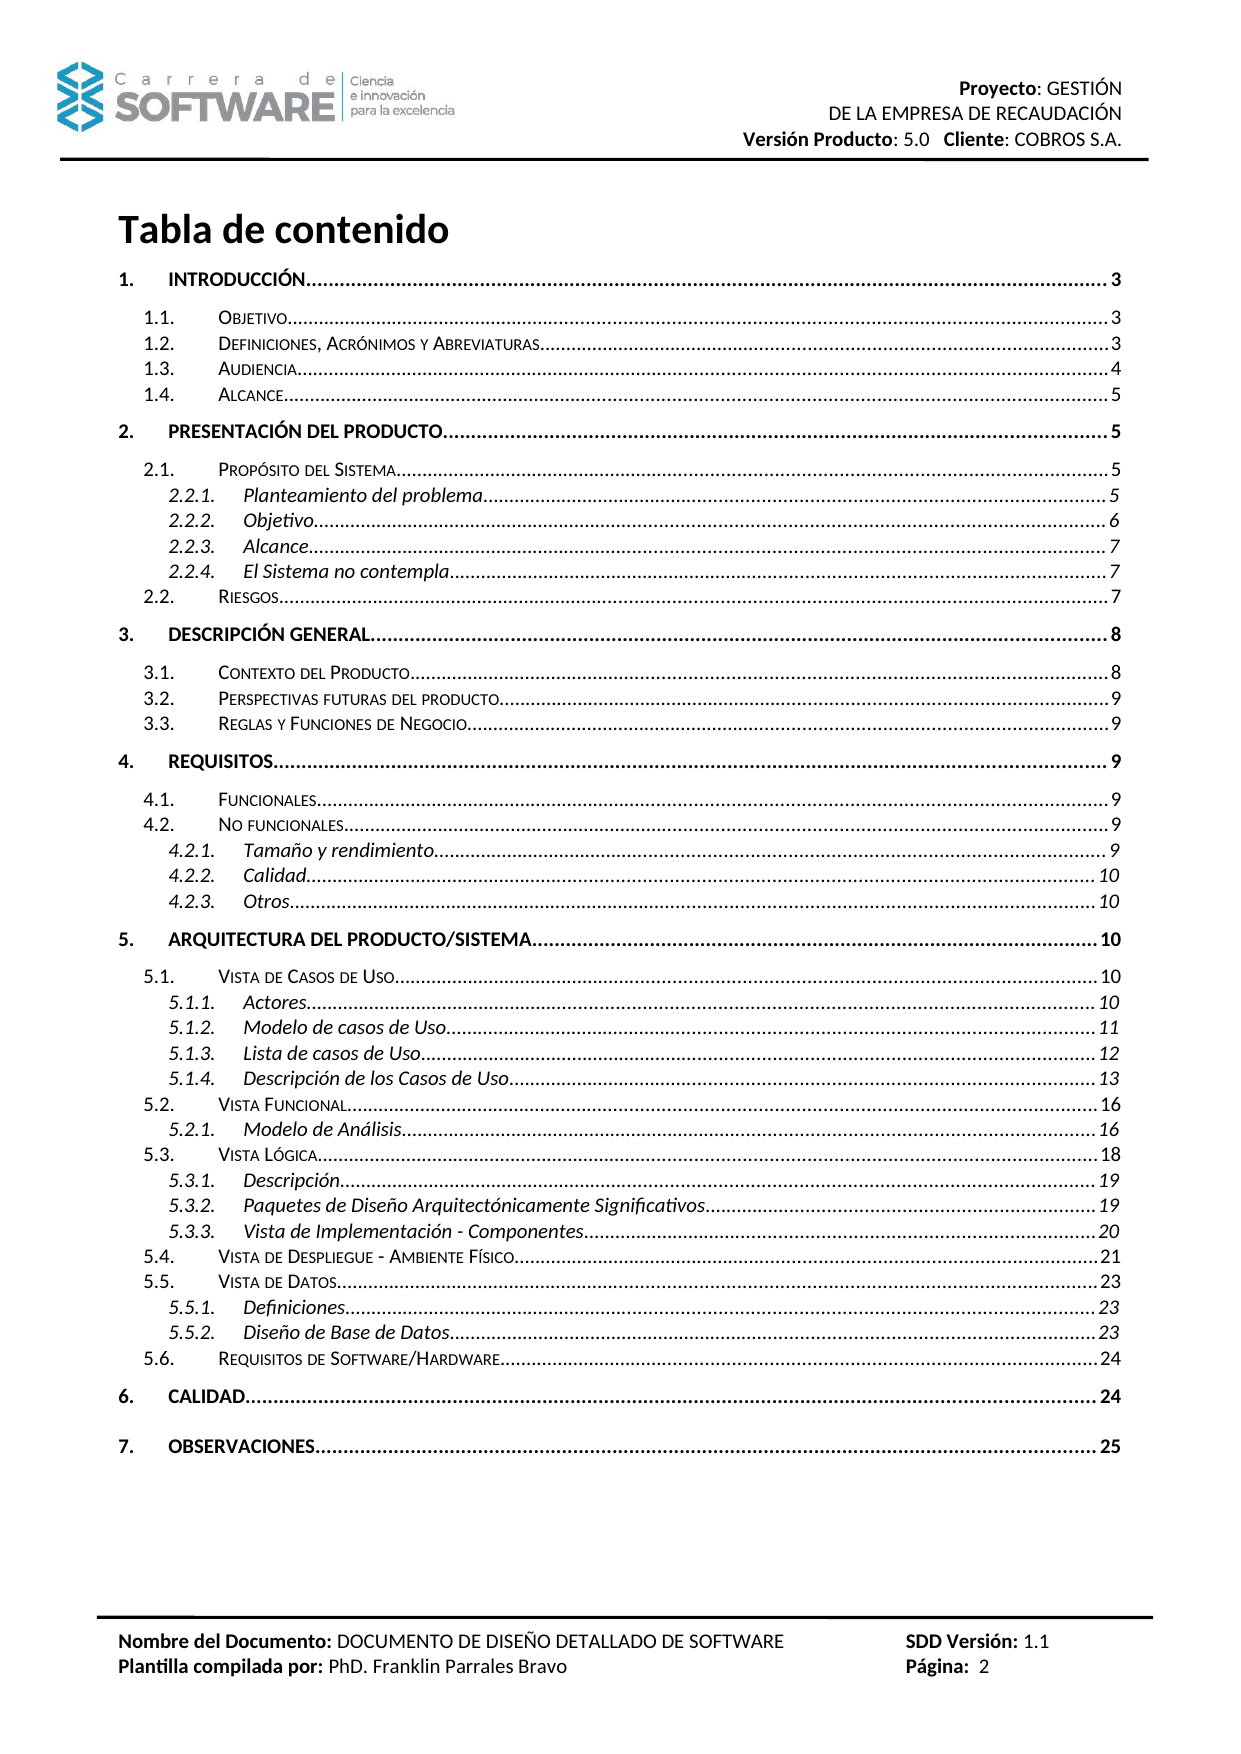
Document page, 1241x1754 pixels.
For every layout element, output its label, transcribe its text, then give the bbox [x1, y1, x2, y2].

text 5.3. Vista Lógica 18 [143, 1142, 1122, 1167]
text 1.3. Audiencia 4 [143, 355, 1122, 381]
text 5.5.1. Definiciones 23 [168, 1294, 1122, 1319]
text 4. REQUISITOS 9 [118, 748, 1122, 774]
picture [46, 46, 461, 154]
text 2.2.4. El Sistema no contempla 7 [168, 558, 1122, 584]
text 2.2. Riesgos 7 [143, 584, 1122, 609]
text 5.3.2. Paquetes de Diseño Arquitectónicamente Significativos 19 [168, 1192, 1122, 1218]
text 5.5.2. Diseño de Base de Datos 23 [168, 1319, 1122, 1345]
text 4.2.1. Tamaño y rendimiento 9 [168, 837, 1122, 862]
text 5.1.4. Descripción de los Casos de Uso 13 [168, 1065, 1122, 1091]
text 2. Presentación del Producto 5 [118, 419, 1122, 444]
text 7. Observaciones 25 [118, 1433, 1122, 1459]
text 2.2.2. Objetivo 6 [168, 507, 1122, 533]
text 3.1. Contexto del Producto 8 [143, 659, 1122, 685]
text 5. Arquitectura del Producto/Sistema 10 [118, 926, 1122, 951]
text 5.1.1. Actores 10 [168, 989, 1122, 1014]
text 3.3. Reglas y Funciones de Negocio 9 [143, 710, 1122, 736]
text 6. Calidad 24 [118, 1383, 1122, 1408]
text 2.1. Propósito del Sistema 5 [143, 457, 1122, 482]
text 5.1.2. Modelo de casos de Uso 11 [168, 1014, 1122, 1040]
text 5.1.3. Lista de casos de Uso 12 [168, 1040, 1122, 1065]
text 4.1. Funcionales 9 [143, 786, 1122, 812]
text 3. Descripción General 8 [118, 622, 1122, 647]
text 2.2.3. Alcance 7 [168, 533, 1122, 558]
text 1.4. Alcance 5 [143, 381, 1122, 406]
text Tabla de contenido [118, 203, 1122, 254]
text 1.2. Definiciones, Acrónimos y Abreviaturas 3 [143, 330, 1122, 355]
text 1.1. Objetivo 3 [143, 304, 1122, 330]
text 5.6. Requisitos de Software/Hardware 24 [143, 1345, 1122, 1370]
text 1. Introducción 3 [118, 267, 1122, 292]
text 3.2. Perspectivas futuras del producto 9 [143, 685, 1122, 710]
text 2.2.1. Planteamiento del problema 5 [168, 482, 1122, 507]
text 5.3.1. Descripción 19 [168, 1167, 1122, 1192]
text 4.2.3. Otros 10 [168, 888, 1122, 913]
text 5.4. Vista de Despliegue - Ambiente Físico 21 [143, 1243, 1122, 1269]
text 4.2. No funcionales 9 [143, 812, 1122, 837]
text 5.2. Vista Funcional 16 [143, 1091, 1122, 1116]
text 5.5. Vista de Datos 23 [143, 1269, 1122, 1294]
text 5.1. Vista de Casos de Uso 10 [143, 964, 1122, 989]
text 5.2.1. Modelo de Análisis 16 [168, 1116, 1122, 1142]
text 5.3.3. Vista de Implementación - Componentes 20 [168, 1218, 1122, 1243]
text 4.2.2. Calidad 10 [168, 862, 1122, 888]
